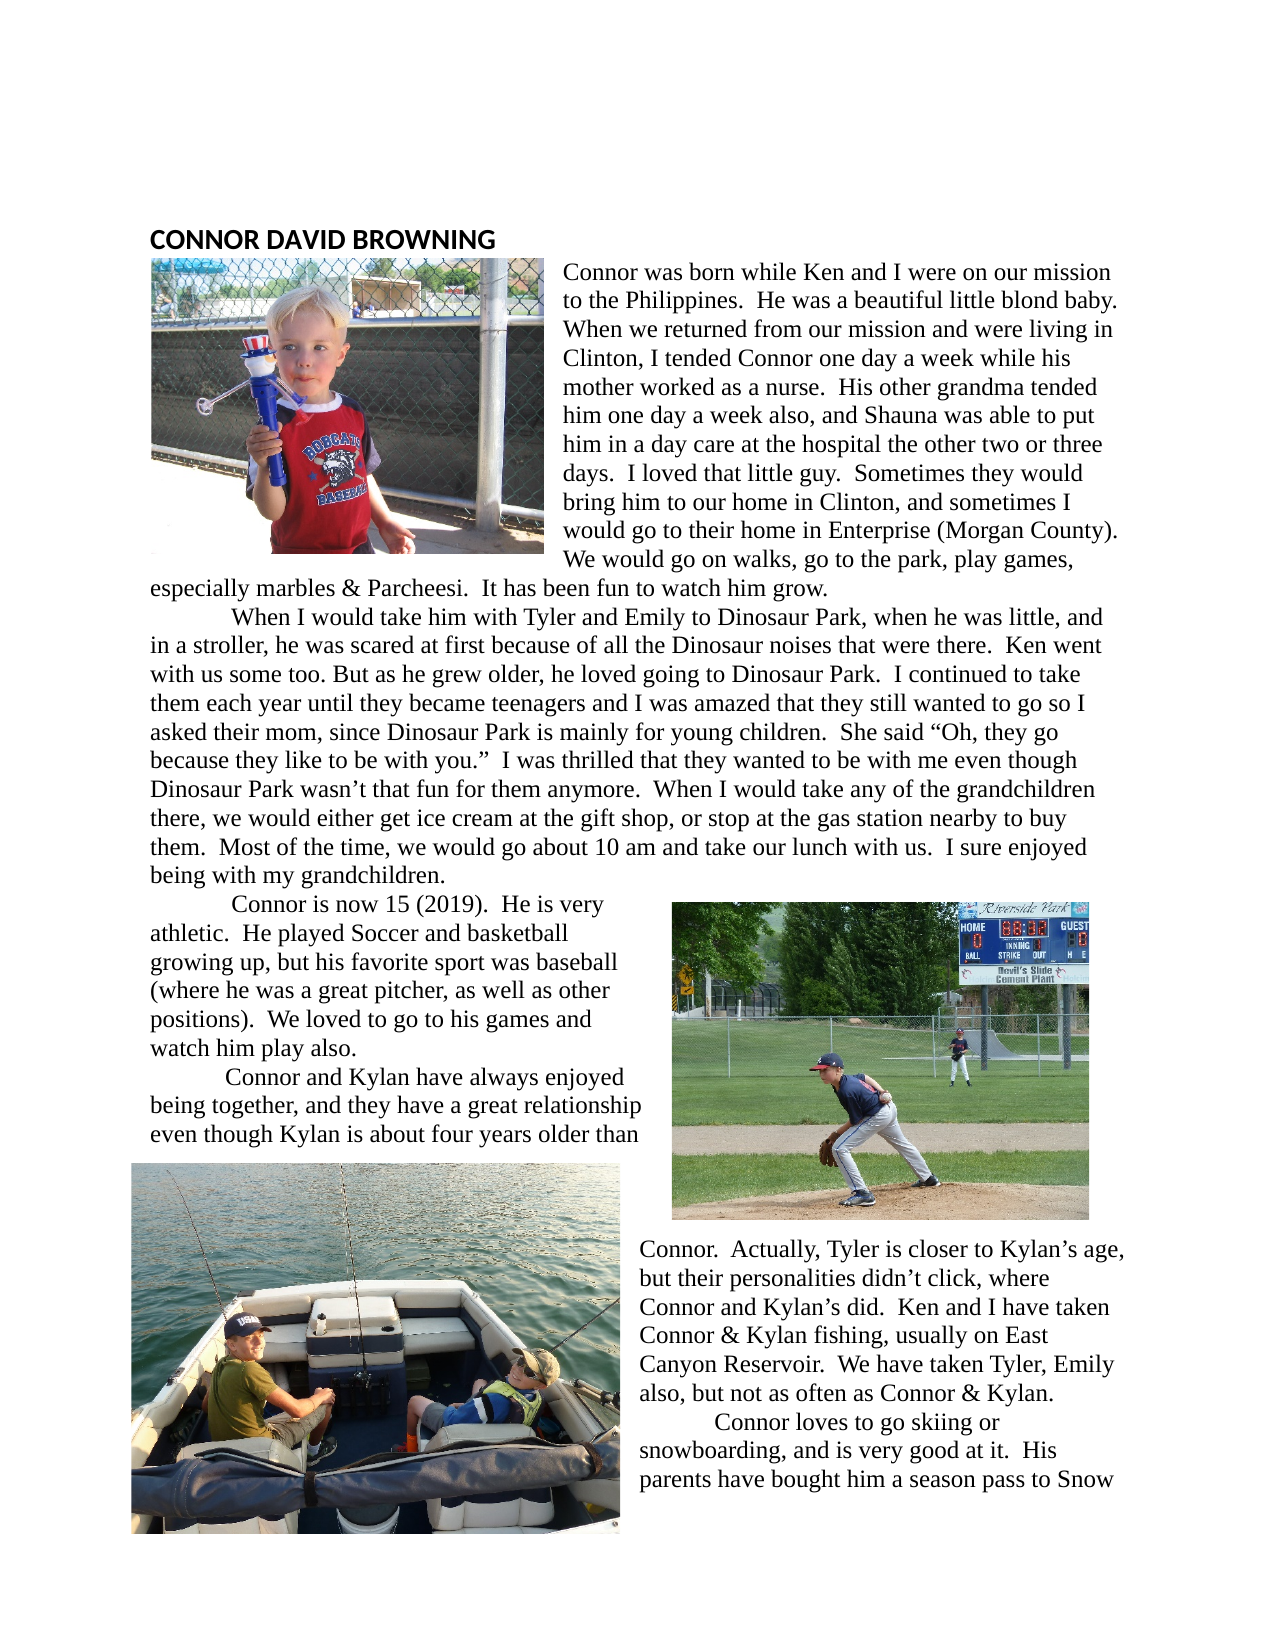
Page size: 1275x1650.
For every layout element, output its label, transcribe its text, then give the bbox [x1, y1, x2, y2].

picture [129, 1163, 620, 1532]
text Connor and Kylan have always enjoyed being together, and they have a great relationship even though Kylan is about four years older than Connor. Actually, Tyler is closer to Kylan’s age, but their personalities didn’t click, where Connor and Kylan’s did. Ken and I have taken Connor & Kylan fishing, usually on East Canyon Reservoir. We have taken Tyler, Emily also, but not as often as Connor & Kylan. [150, 1062, 1125, 1407]
text When I would take him with Tyler and Emily to Dinosaur Park, when he was little, and in a stroller, he was scared at first because of all the Dinosaur noises that were there. Ken went with us some too. But as he grew older, he loved going to Dinosaur Park. I continued to take them each year until they became teenagers and I was amazed that they still wanted to go so I asked their mom, since Dinosaur Park is mainly for young children. She said “Oh, they go because they like to be with you.” I was thrilled that they wanted to be with me even though Dinosaur Park wasn’t that fun for them anymore. When I would take any of the grandchildren there, we would either get ice cream at the gift shop, or stop at the gas station nearby to buy them. Most of the time, we would go about 10 am and take our lunch with us. I sure enjoyed being with my grandchildren. [150, 602, 1125, 889]
picture [670, 902, 1089, 1218]
text Connor is now 15 (2019). He is very athletic. He played Soccer and basketball growing up, but his favorite sport was baseball (where he was a great pitcher, as well as other positions). We loved to go to his games and watch him play also. [150, 889, 1125, 1062]
text CONNOR DAVID BROWNING [150, 221, 1125, 257]
picture [150, 258, 544, 553]
